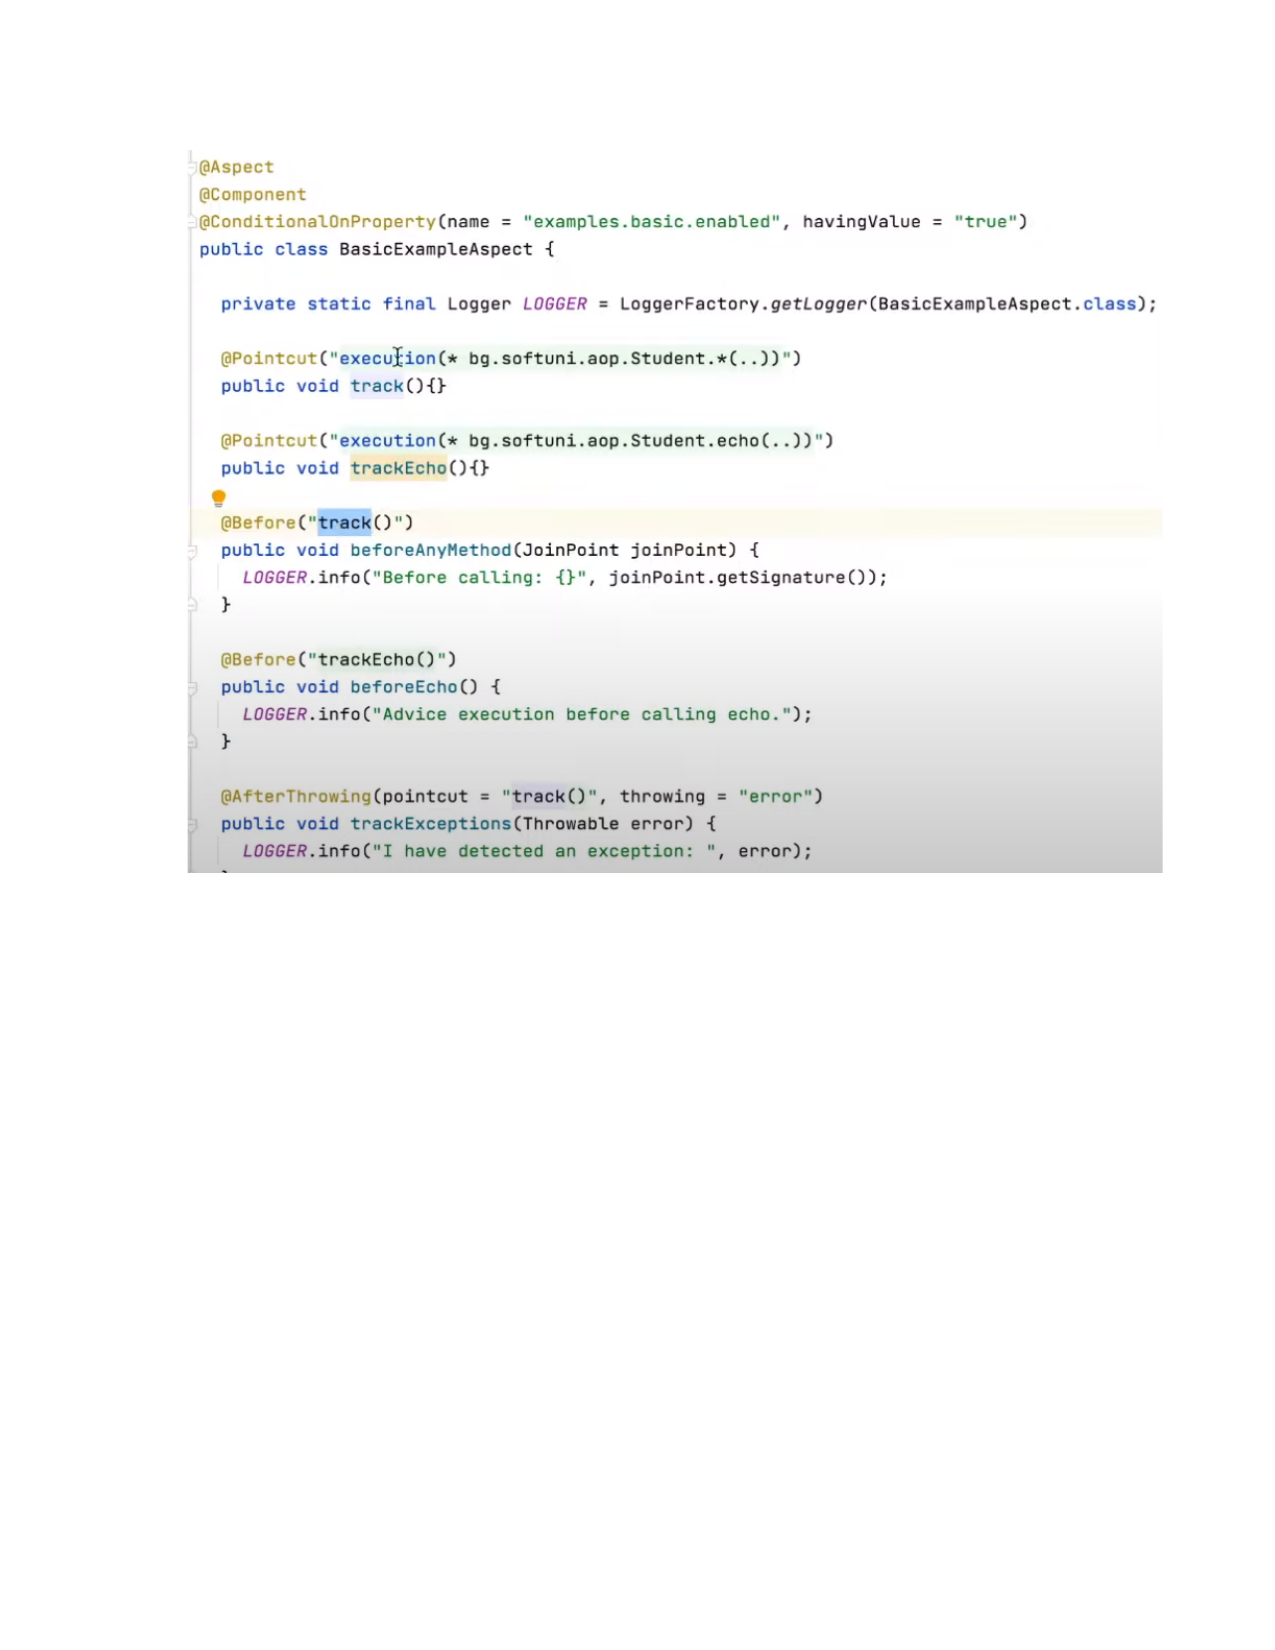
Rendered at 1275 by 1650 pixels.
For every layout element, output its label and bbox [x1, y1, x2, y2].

picture [187, 150, 1163, 873]
